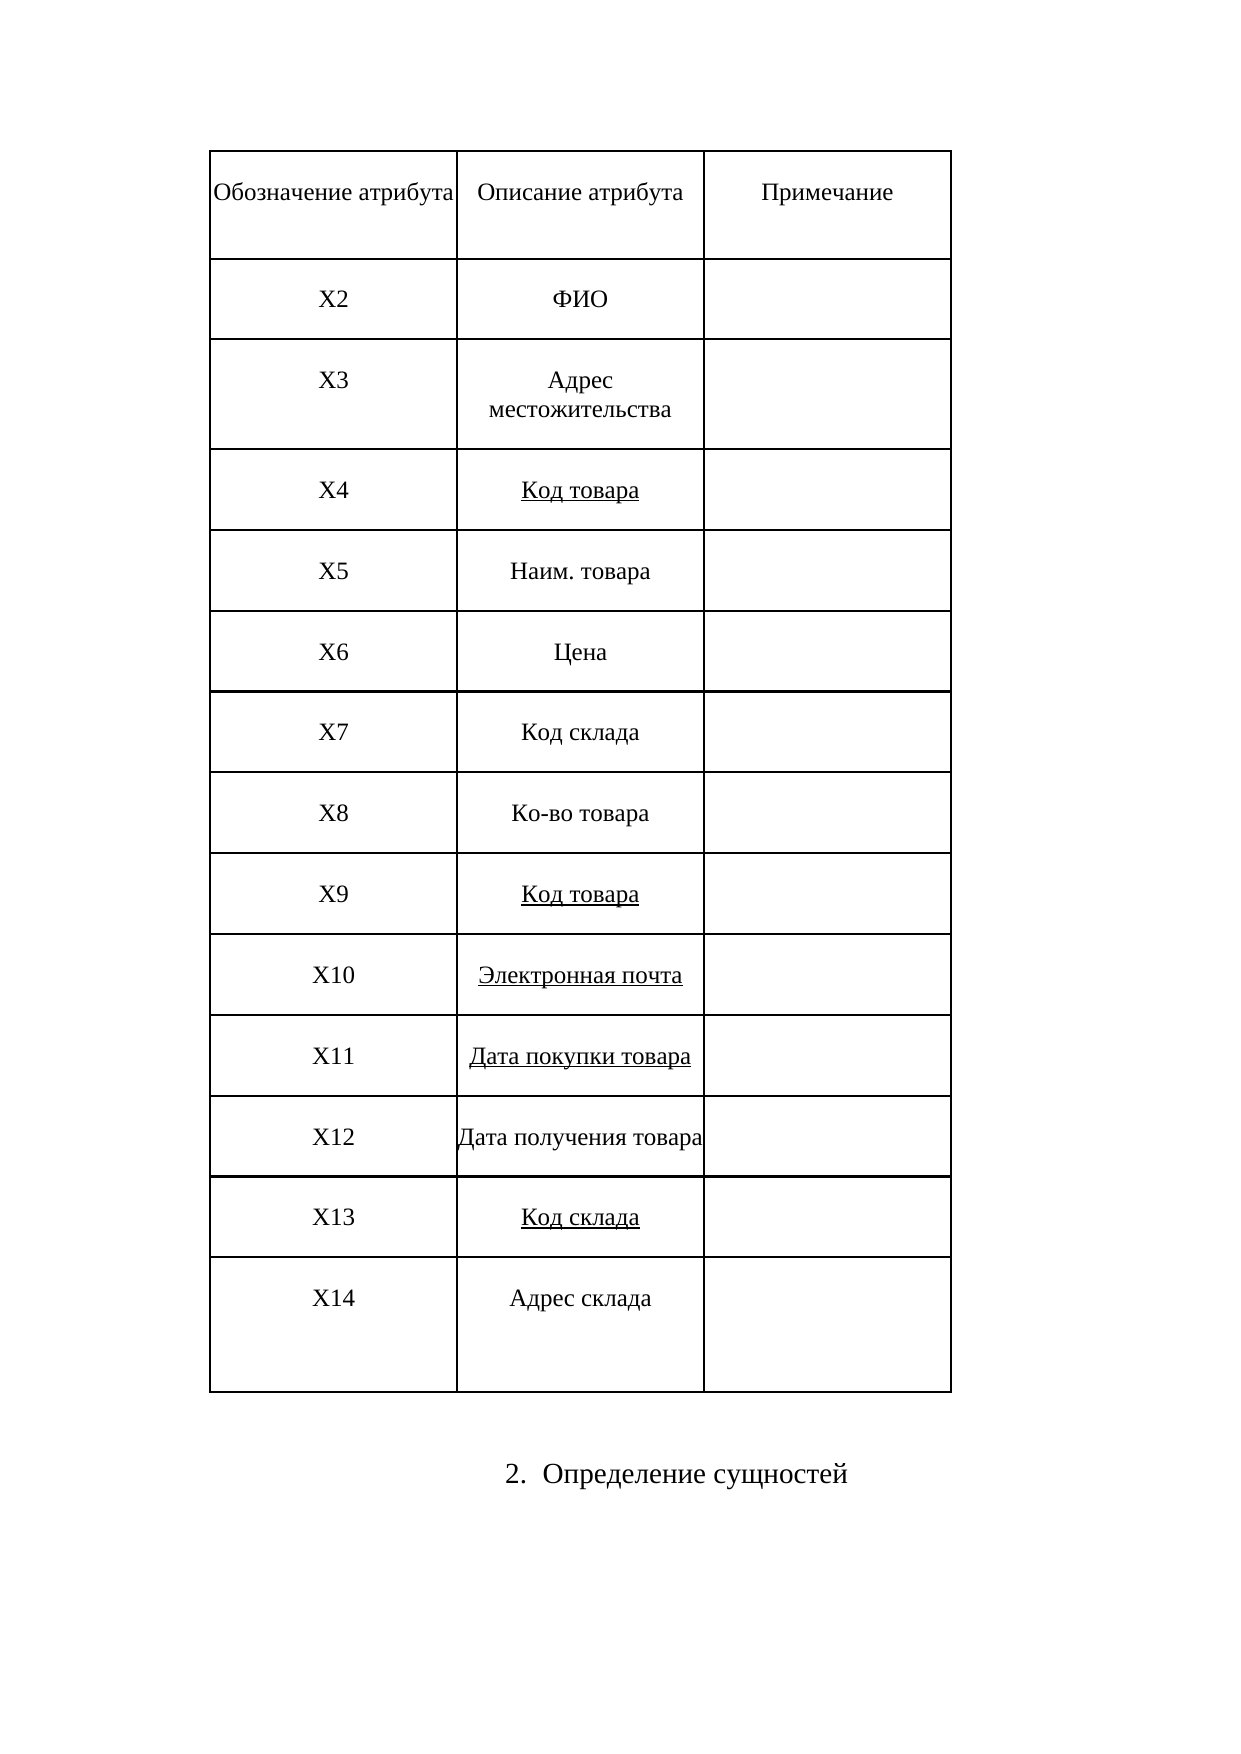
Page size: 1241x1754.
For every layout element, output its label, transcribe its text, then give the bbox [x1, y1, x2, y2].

table_cell [705, 1178, 950, 1256]
table_header Примечание [705, 152, 950, 257]
table_cell [705, 612, 950, 690]
table_cell [705, 1258, 950, 1391]
table_cell Код склада [458, 1178, 703, 1256]
table_cell X8 [211, 773, 456, 852]
table_cell [705, 1016, 950, 1094]
table_cell [705, 1097, 950, 1175]
table_cell X6 [211, 612, 456, 690]
table_cell X7 [211, 693, 456, 771]
table_cell [705, 935, 950, 1014]
table_cell X14 [211, 1258, 456, 1391]
table_header Описание атрибута [458, 152, 703, 257]
table_cell [705, 693, 950, 771]
table_cell Адрес склада [458, 1258, 703, 1391]
table_cell Цена [458, 612, 703, 690]
table_cell [705, 260, 950, 338]
table_cell Код товара [458, 854, 703, 933]
table_cell Дата получения товара [458, 1097, 703, 1175]
table_cell Код товара [458, 450, 703, 529]
table_cell X9 [211, 854, 456, 933]
table_cell X11 [211, 1016, 456, 1094]
table_cell Код склада [458, 693, 703, 771]
table_cell X12 [211, 1097, 456, 1175]
table_cell [705, 773, 950, 852]
table_cell ФИО [458, 260, 703, 338]
table_cell Дата покупки товара [458, 1016, 703, 1094]
table_cell X4 [211, 450, 456, 529]
table_cell X2 [211, 260, 456, 338]
table_cell Ко-во товара [458, 773, 703, 852]
table_cell [705, 450, 950, 529]
table_header Обозначение атрибута [211, 152, 456, 257]
table_cell X13 [211, 1178, 456, 1256]
table_cell [705, 854, 950, 933]
table_cell X5 [211, 531, 456, 609]
subtitle Определение сущностей [262, 1456, 1090, 1490]
table_cell [705, 340, 950, 448]
table_cell [705, 531, 950, 609]
table_cell X3 [211, 340, 456, 448]
table_cell X10 [211, 935, 456, 1014]
table_cell Наим. товара [458, 531, 703, 609]
table_cell Адрес местожительства [458, 340, 703, 448]
table_cell Электронная почта [458, 935, 703, 1014]
